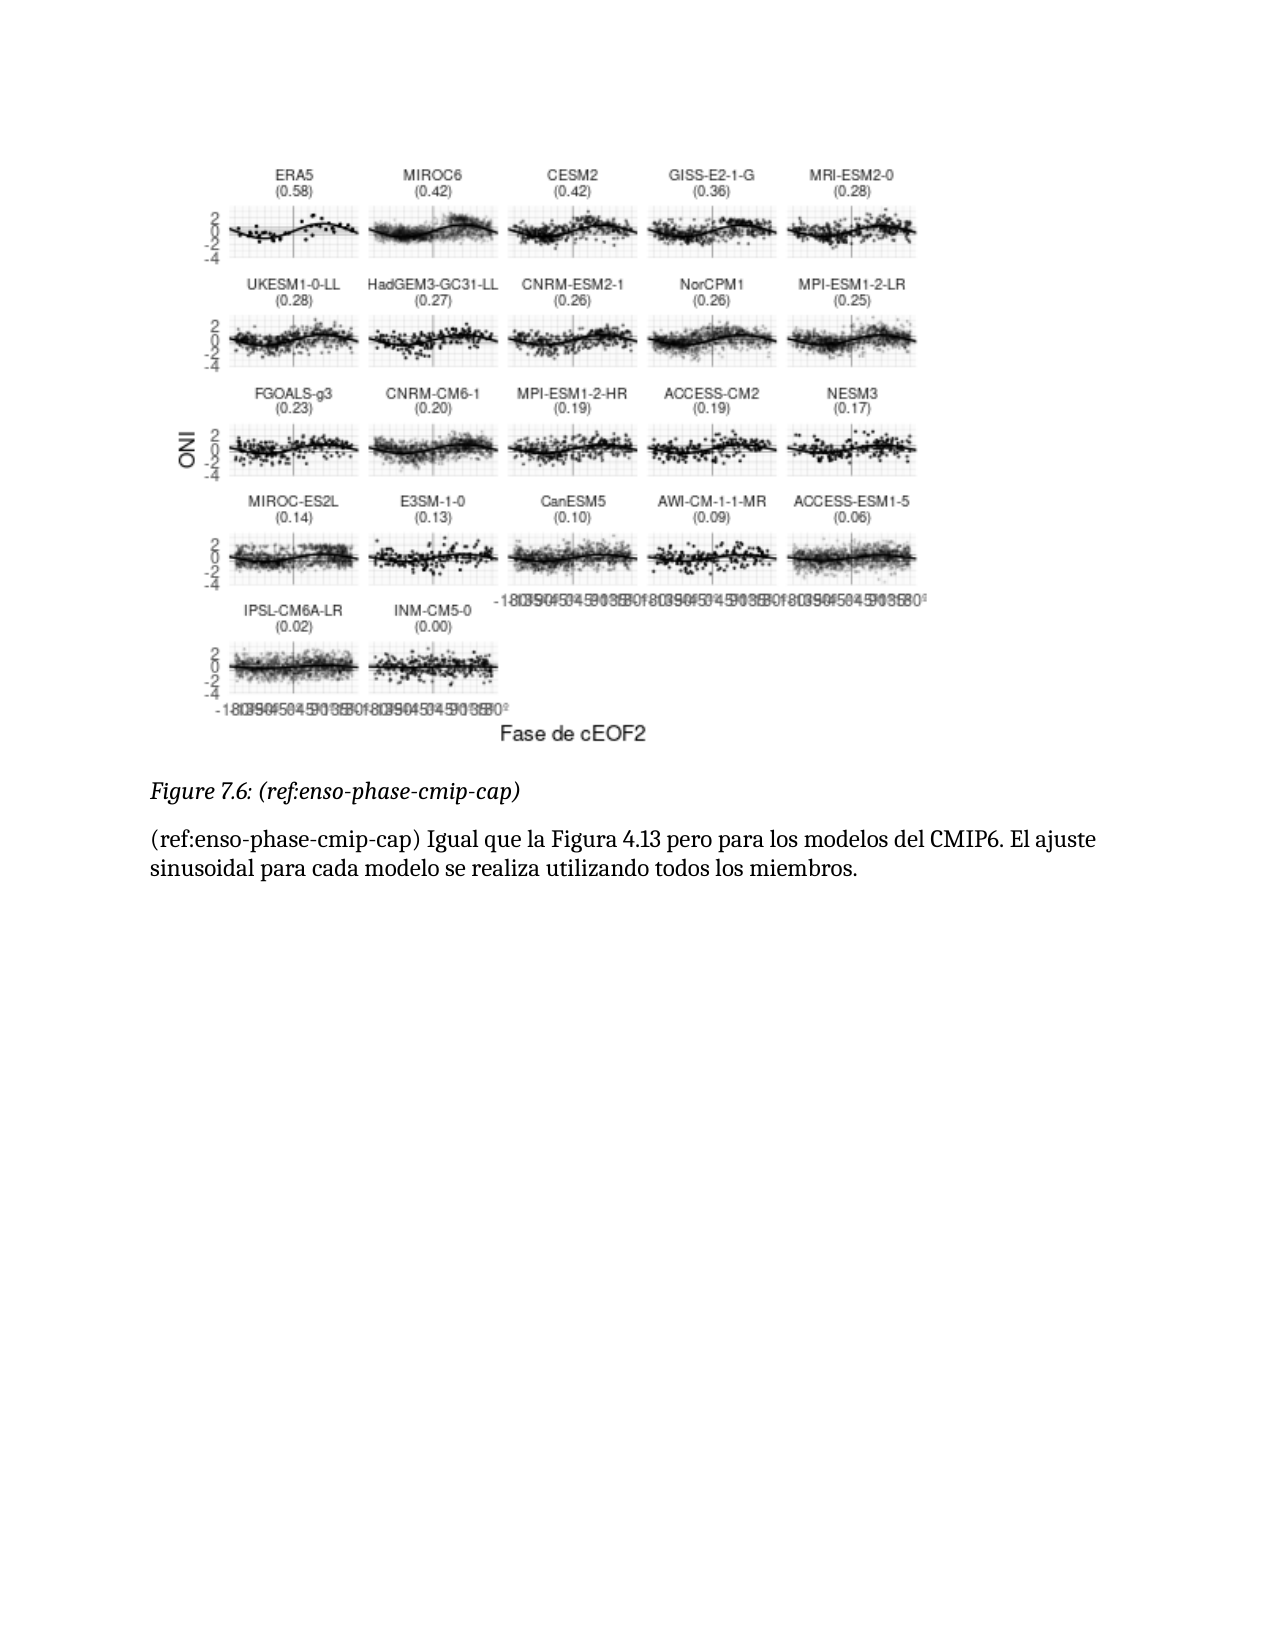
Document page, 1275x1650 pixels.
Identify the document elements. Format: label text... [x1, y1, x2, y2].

text Figure 7.6: (ref:enso-phase-cmip-cap) [150, 777, 1125, 806]
text (ref:enso-phase-cmip-cap) Igual que la Figura 4.13 pero para los modelos del CMIP6. El ajuste sinusoidal para cada modelo se realiza utilizando todos los miembros. [150, 825, 1125, 882]
picture [168, 150, 927, 757]
